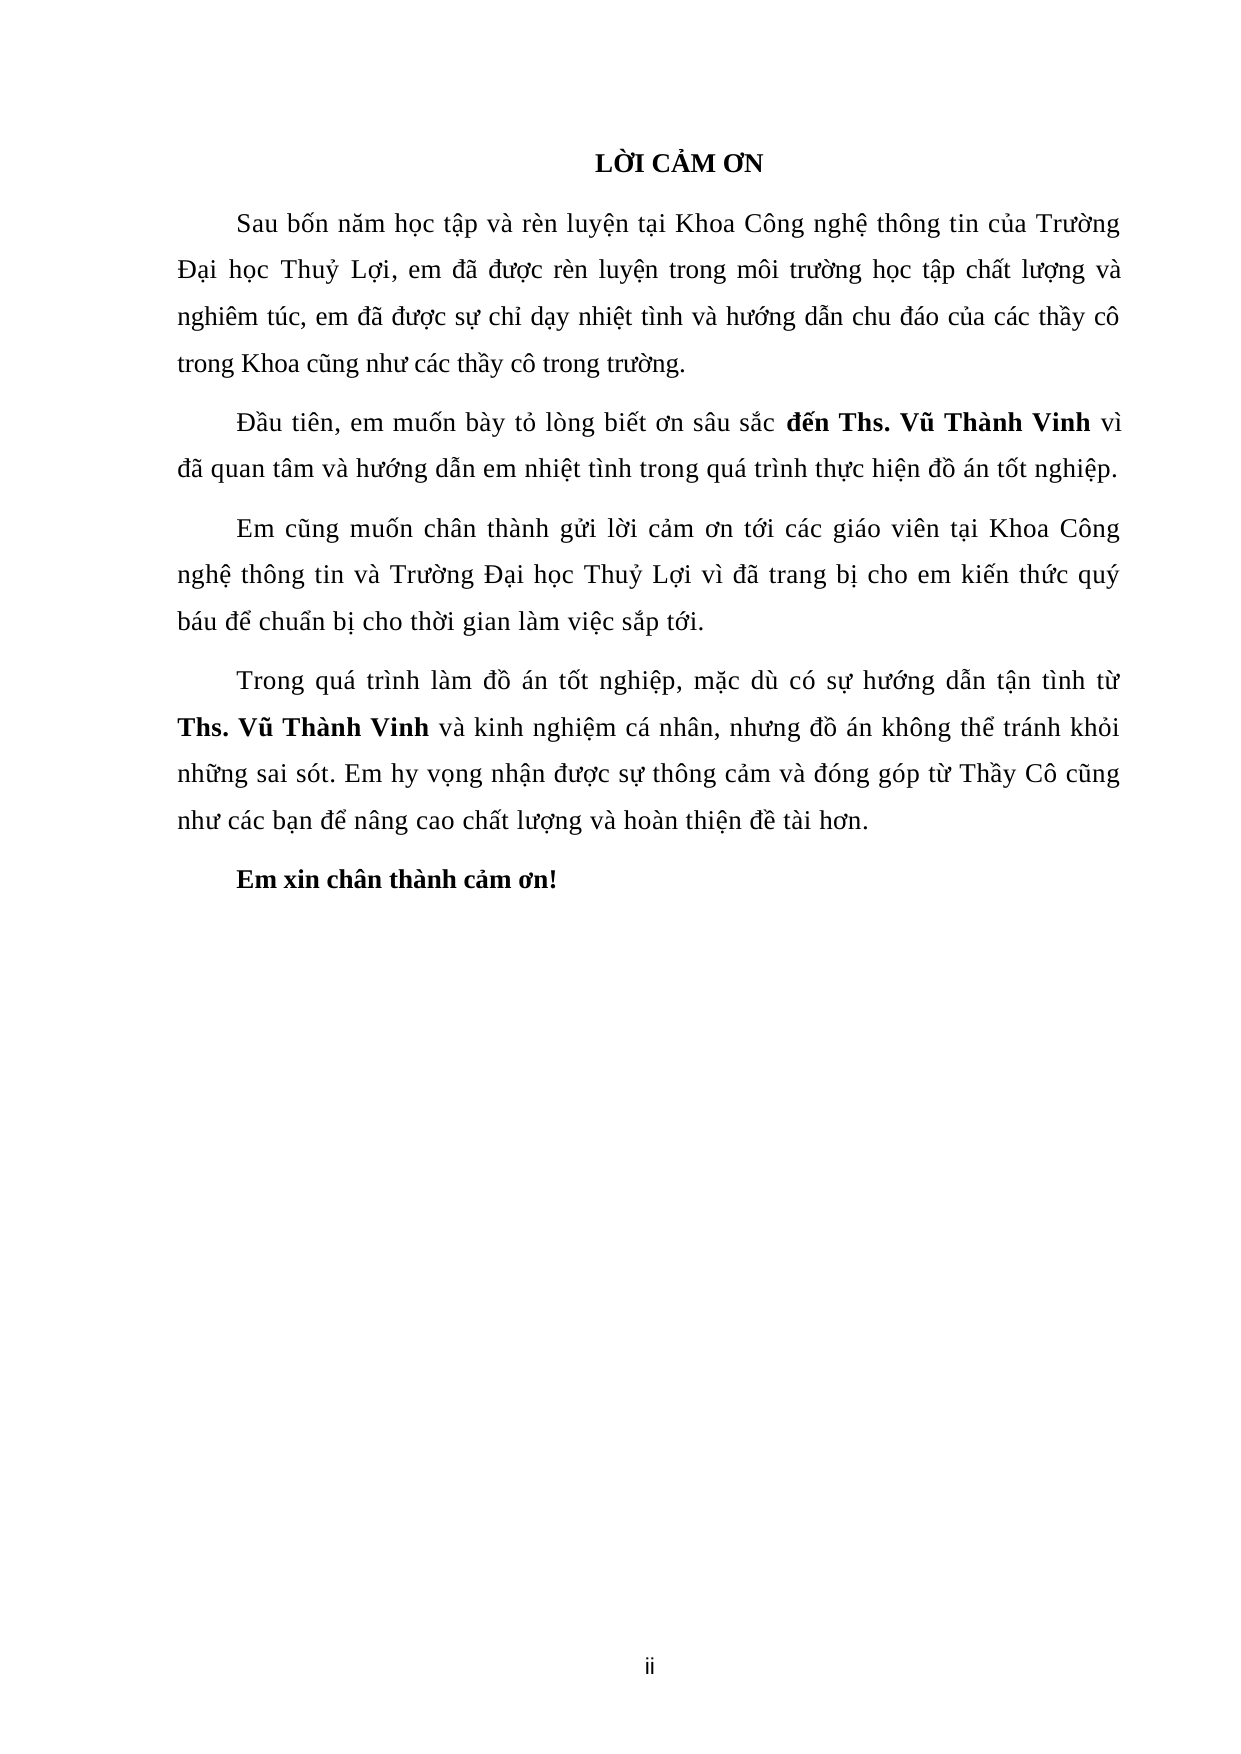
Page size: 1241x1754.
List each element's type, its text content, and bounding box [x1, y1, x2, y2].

text Sau bốn năm học tập và rèn luyện tại Khoa Công nghệ thông tin của Trường Đại học Thuỷ Lợi, em đã được rèn luyện trong môi trường học tập chất lượng và nghiêm túc, em đã được sự chỉ dạy nhiệt tình và hướng dẫn chu đáo của các thầy cô trong Khoa cũng như các thầy cô trong trường. [177, 207, 1122, 378]
text Trong quá trình làm đồ án tốt nghiệp, mặc dù có sự hướng dẫn tận tình từ Ths. Vũ Thành Vinh và kinh nghiệm cá nhân, nhưng đồ án không thể tránh khỏi những sai sót. Em hy vọng nhận được sự thông cảm và đóng góp từ Thầy Cô cũng như các bạn để nâng cao chất lượng và hoàn thiện đề tài hơn. [177, 664, 1122, 835]
text Em cũng muốn chân thành gửi lời cảm ơn tới các giáo viên tại Khoa Công nghệ thông tin và Trường Đại học Thuỷ Lợi vì đã trang bị cho em kiến thức quý báu để chuẩn bị cho thời gian làm việc sắp tới. [177, 512, 1122, 636]
text Em xin chân thành cảm ơn! [177, 863, 1122, 894]
text LỜI CẢM ƠN [177, 148, 1122, 179]
text Đầu tiên, em muốn bày tỏ lòng biết ơn sâu sắc đến Ths. Vũ Thành Vinh vì đã quan tâm và hướng dẫn em nhiệt tình trong quá trình thực hiện đồ án tốt nghiệp. [177, 406, 1122, 484]
